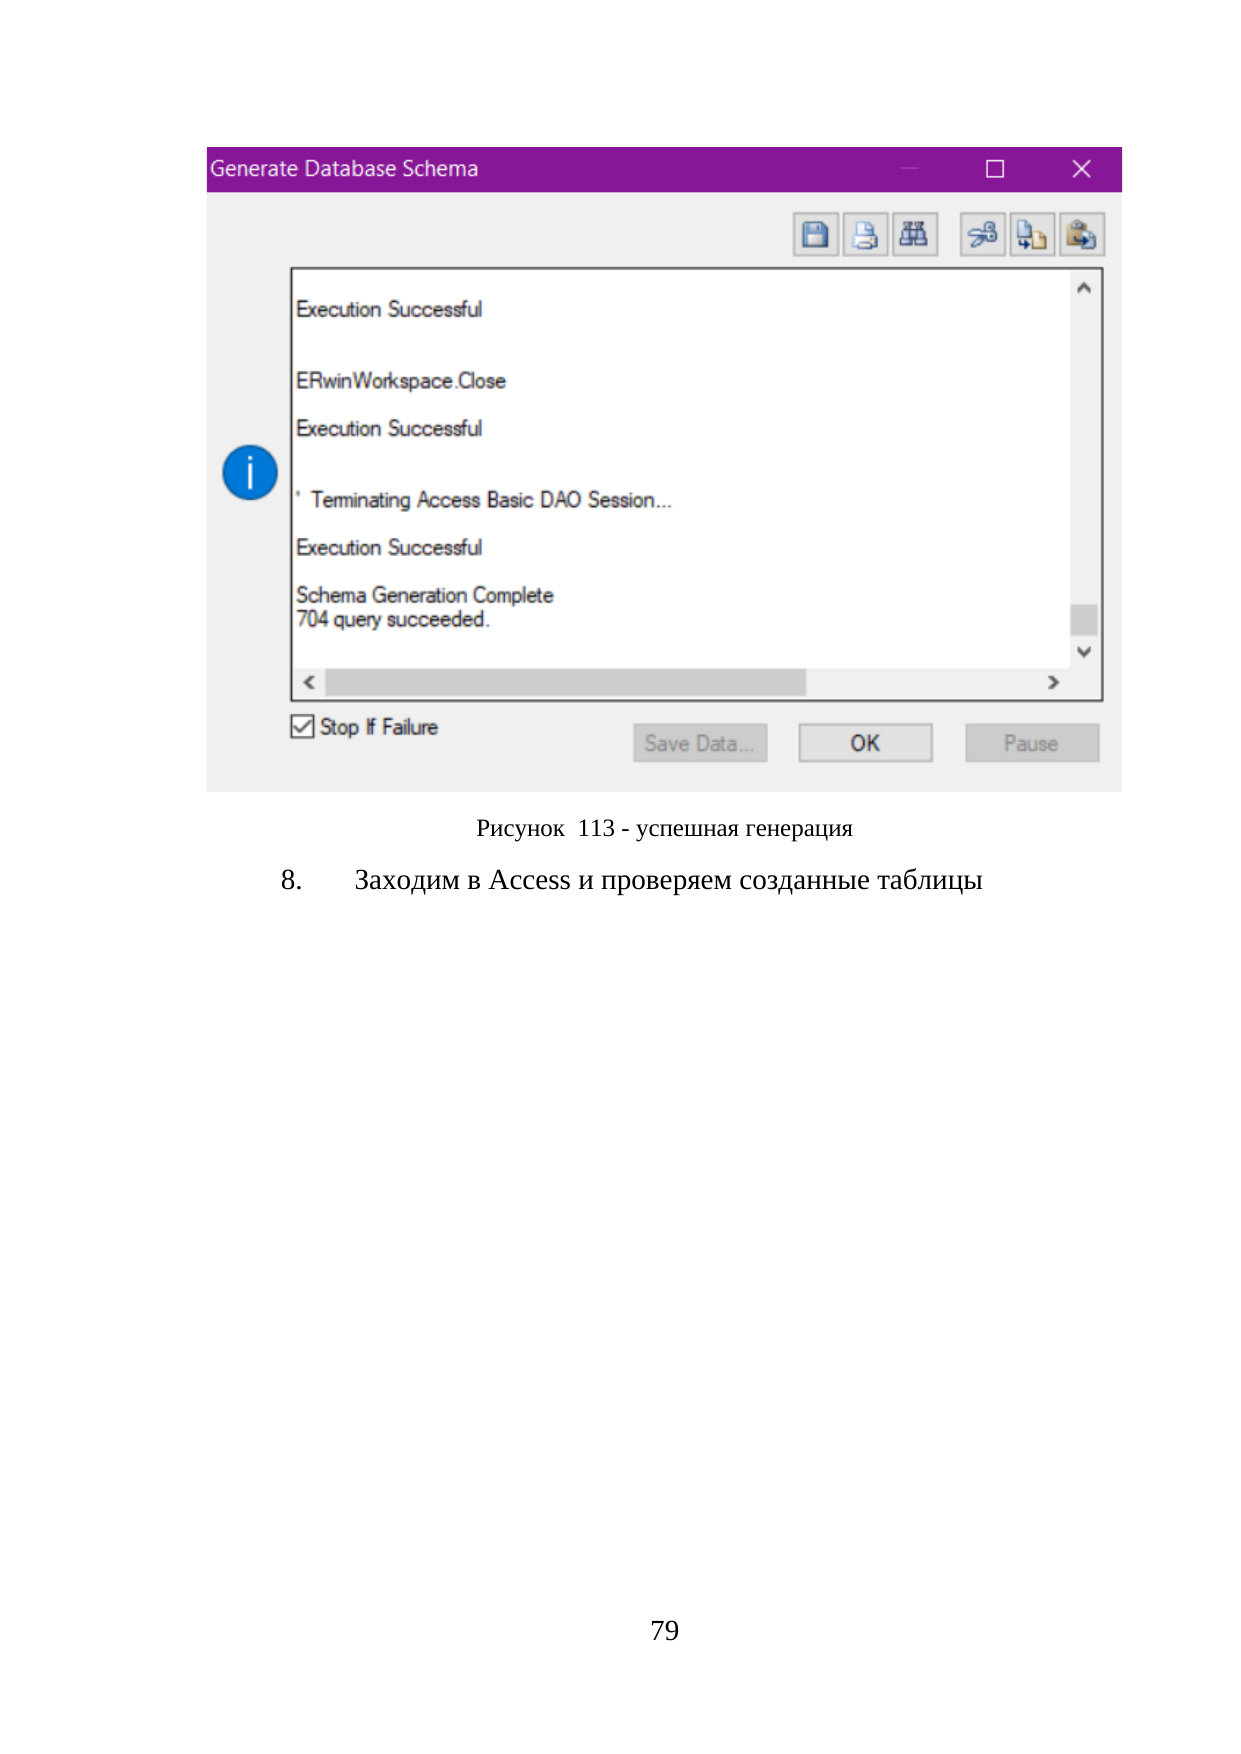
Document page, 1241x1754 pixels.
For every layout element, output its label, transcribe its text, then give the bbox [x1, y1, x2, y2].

picture [206, 147, 1123, 792]
list Заходим в Access и проверяем созданные таблицы [207, 862, 1122, 896]
